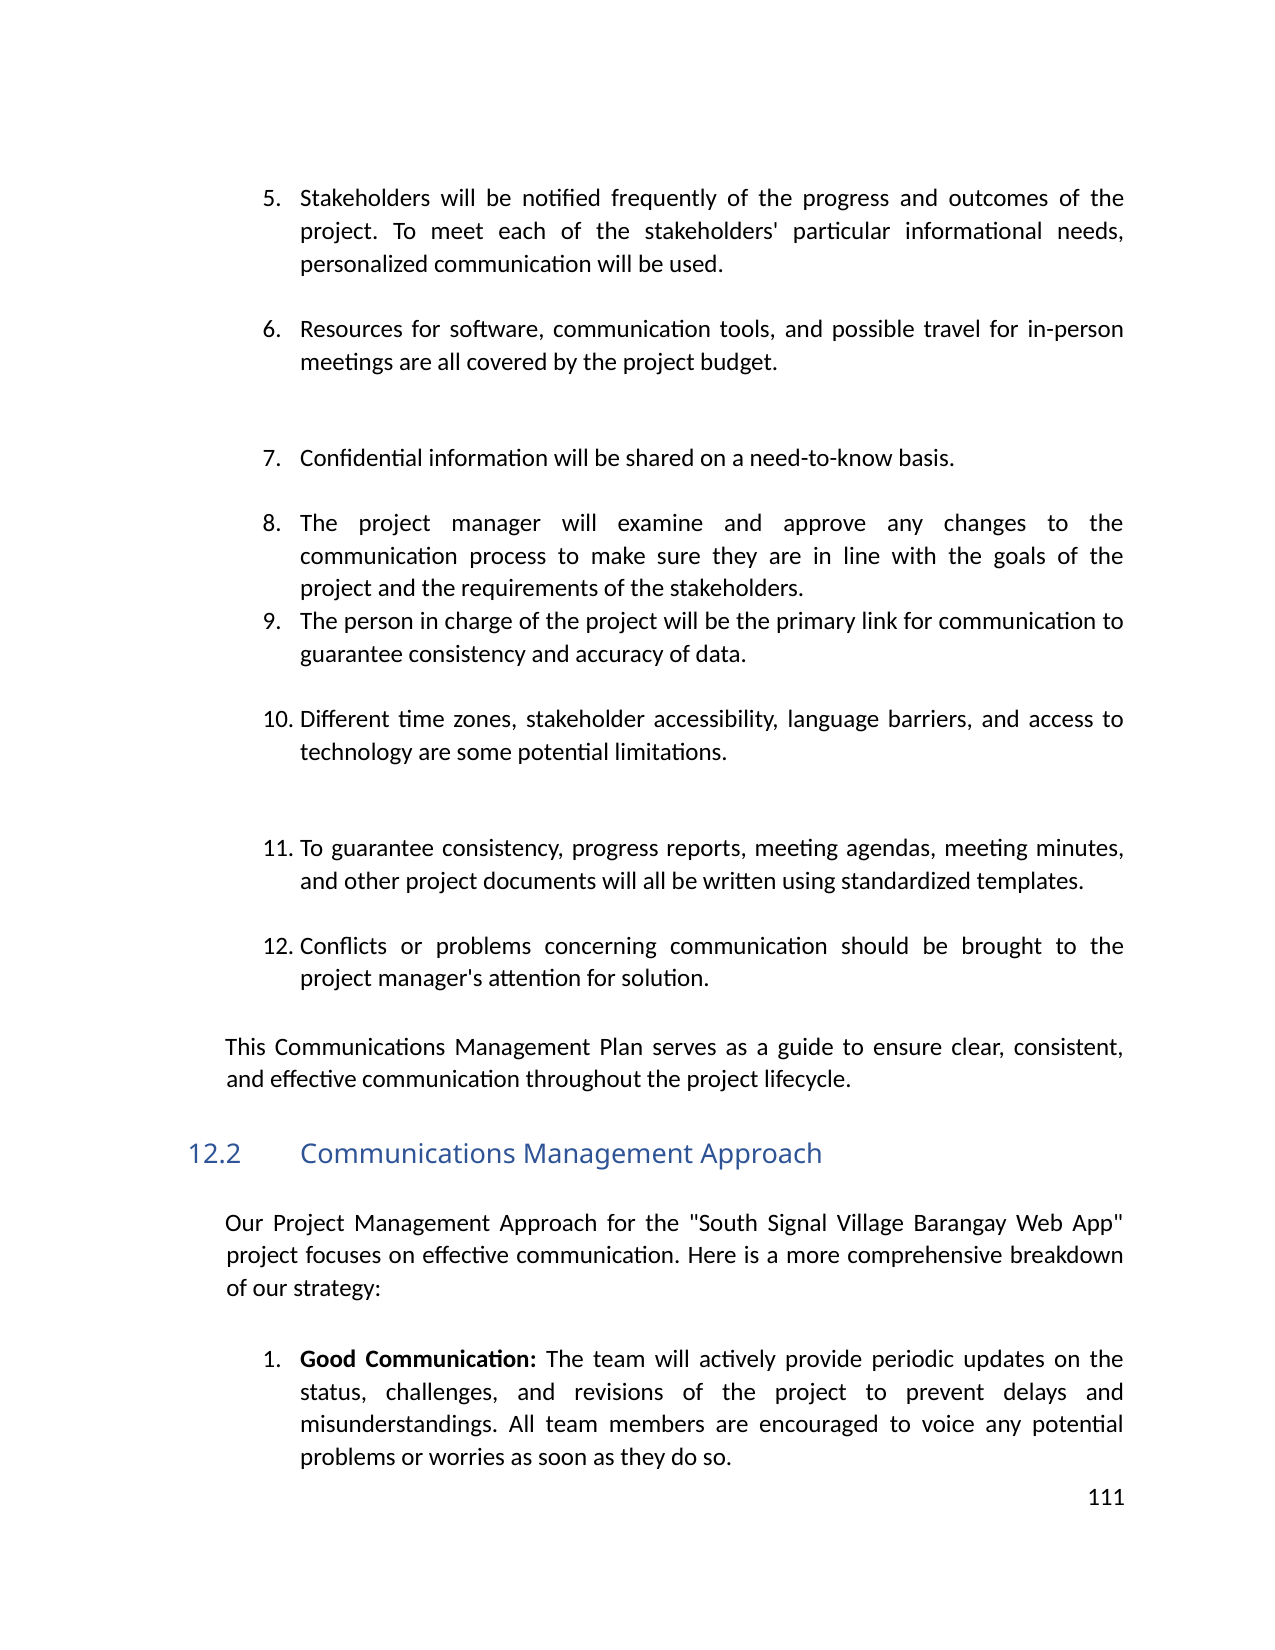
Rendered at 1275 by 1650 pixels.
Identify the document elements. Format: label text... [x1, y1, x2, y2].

text Our Project Management Approach for the "South Signal Village Barangay Web App" project focuses on effective communication. Here is a more comprehensive breakdown of our strategy: [225, 1207, 1125, 1303]
subtitle Communications Management Approach [187, 1134, 1125, 1171]
list The project manager will examine and approve any changes to the communication process to make sure they are in line with the goals of the project and the requirements of the stakeholders. [262, 507, 1125, 603]
list Different time zones, stakeholder accessibility, language barriers, and access to technology are some potential limitations. [262, 703, 1125, 766]
list To guarantee consistency, progress reports, meeting agendas, meeting minutes, and other project documents will all be written using standardized templates. [262, 832, 1125, 895]
list Stakeholders will be notified frequently of the progress and outcomes of the project. To meet each of the stakeholders' particular informational needs, personalized communication will be used. [262, 183, 1125, 278]
text This Communications Management Plan serves as a guide to ensure clear, consistent, and effective communication throughout the project lifecycle. [225, 1031, 1125, 1094]
list Conflicts or problems concerning communication should be brought to the project manager's attention for solution. [262, 930, 1125, 993]
list The person in charge of the project will be the primary link for communication to guarantee consistency and accuracy of data. [262, 605, 1125, 668]
list Resources for software, communication tools, and possible travel for in-person meetings are all covered by the project budget. [262, 313, 1125, 376]
list Good Communication: The team will actively provide periodic updates on the status, challenges, and revisions of the project to prevent delays and misunderstandings. All team members are encouraged to voice any potential problems or worries as soon as they do so. [262, 1343, 1125, 1472]
list Confidential information will be shared on a need-to-know basis. [262, 442, 1125, 473]
